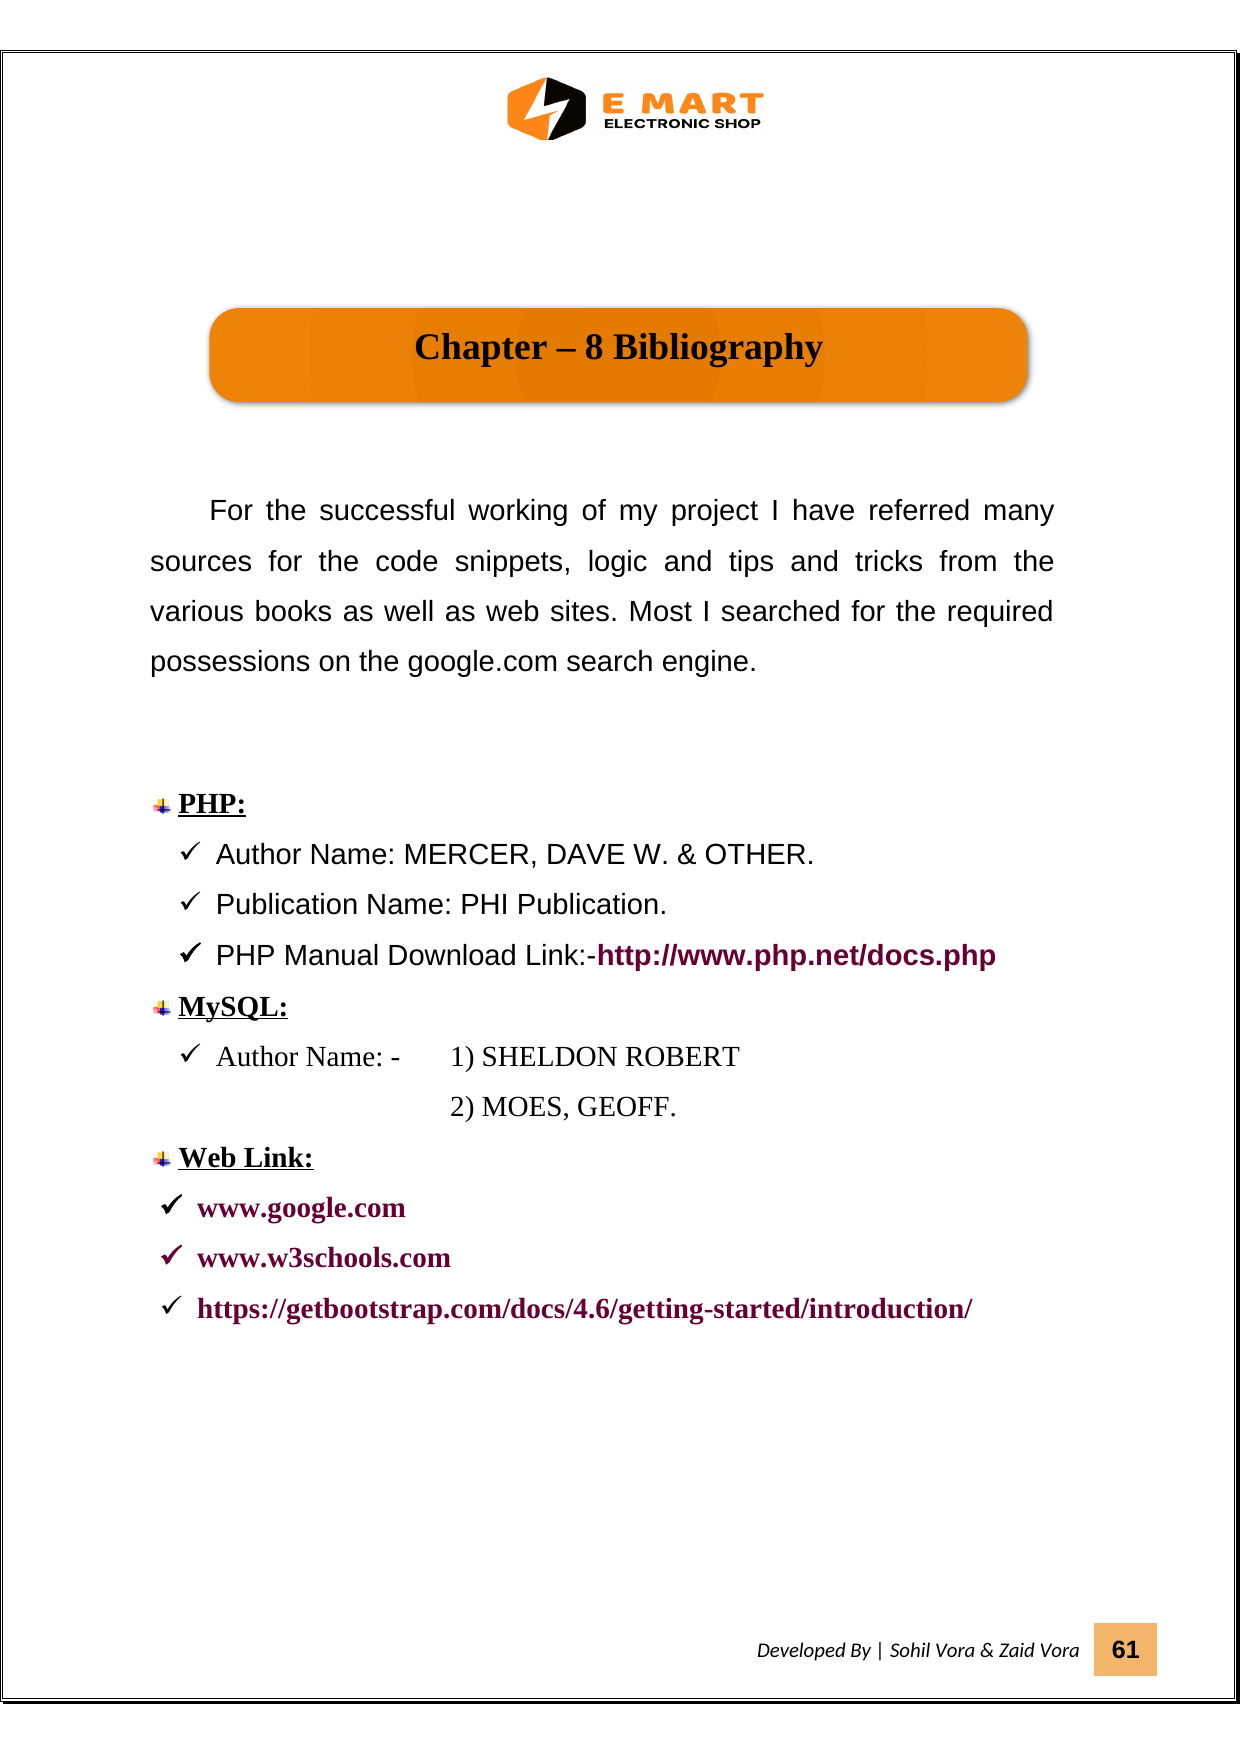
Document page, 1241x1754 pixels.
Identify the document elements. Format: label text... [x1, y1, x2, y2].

list MySQL: [152, 989, 1234, 1022]
picture [153, 999, 171, 1016]
list Web Link: [152, 1140, 1234, 1173]
list www.w3schools.com [159, 1240, 1234, 1274]
list Author Name: - 1) SHELDON ROBERT [178, 1039, 1234, 1073]
list PHP: [152, 786, 1234, 820]
text For the successful working of my project I have referred many sources for the code snippets, logic and tips and tricks from the various books as well as web sites. Most I searched for the required possessions on the google.com search engine. [150, 493, 1056, 678]
picture [153, 1150, 171, 1167]
list Publication Name: PHI Publication. [178, 887, 1234, 921]
list https://getbootstrap.com/docs/4.6/getting-started/introduction/ [159, 1291, 1141, 1324]
list PHP Manual Download Link:-http://www.php.net/docs.php [178, 938, 1234, 972]
list www.google.com [159, 1190, 1234, 1224]
picture [504, 76, 767, 139]
list Author Name: MERCER, DAVE W. & OTHER. [178, 837, 1234, 871]
list 2) MOES, GEOFF. [197, 1089, 1234, 1123]
picture [153, 797, 171, 814]
